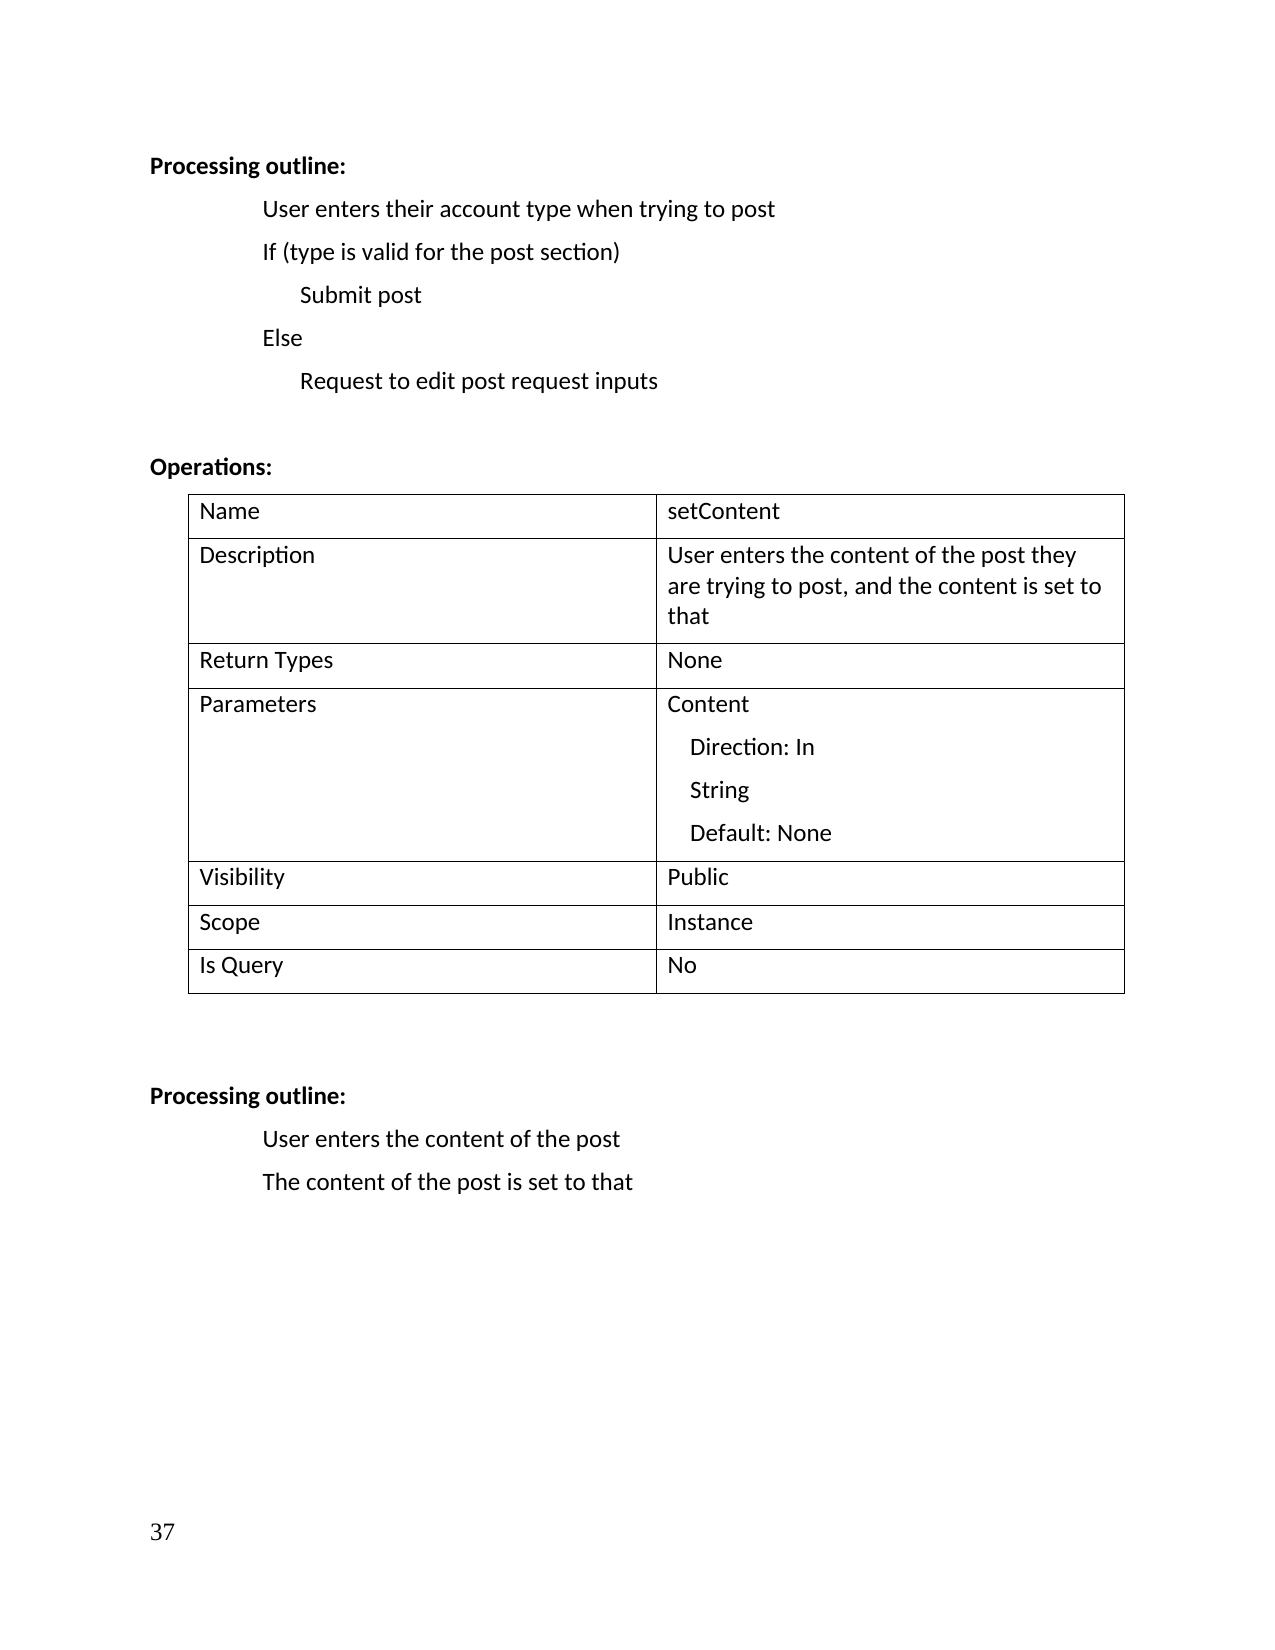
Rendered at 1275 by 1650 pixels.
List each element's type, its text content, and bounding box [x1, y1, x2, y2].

text Submit post [150, 279, 1125, 309]
table_cell Is Query [189, 950, 656, 993]
text Operations: [150, 451, 1125, 482]
text Processing outline: [150, 1080, 1125, 1110]
table_cell Parameters [189, 689, 656, 861]
table_cell None [657, 644, 1124, 687]
text User enters their account type when trying to post [150, 193, 1125, 223]
table_cell Scope [189, 906, 656, 949]
text Request to edit post request inputs [150, 365, 1125, 396]
text User enters the content of the post [150, 1123, 1125, 1153]
table_cell Public [657, 862, 1124, 904]
table_cell Return Types [189, 644, 656, 687]
table_cell Content Direction: In String Default: None [657, 689, 1124, 861]
table_cell Description [189, 539, 656, 643]
table_cell Visibility [189, 862, 656, 904]
table_cell Instance [657, 906, 1124, 949]
text Processing outline: [150, 150, 1125, 181]
text If (type is valid for the post section) [150, 236, 1125, 267]
text Else [150, 322, 1125, 353]
text The content of the post is set to that [150, 1166, 1125, 1196]
table_cell User enters the content of the post they are trying to post, and the content is set to that [657, 539, 1124, 643]
table_header Name [189, 495, 656, 538]
table_header setContent [657, 495, 1124, 538]
table_cell No [657, 950, 1124, 993]
